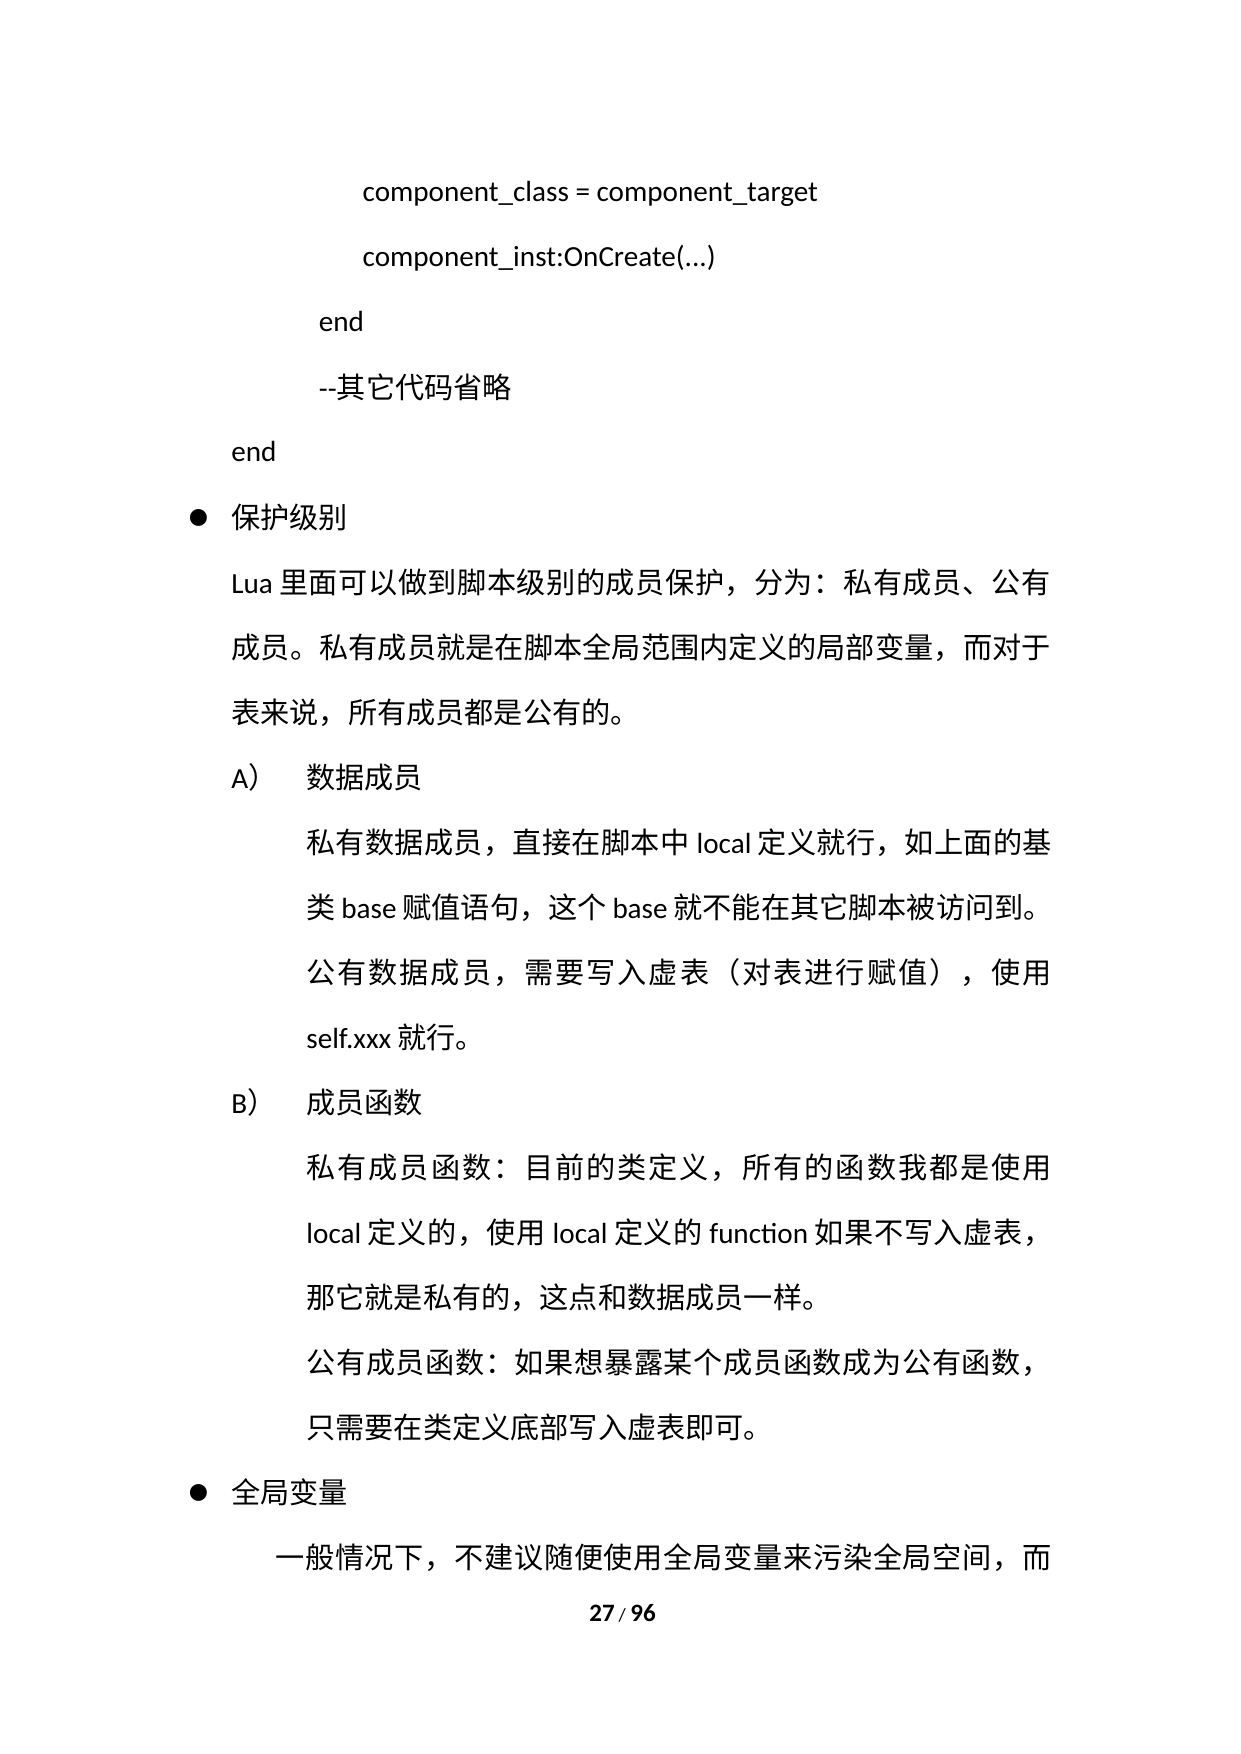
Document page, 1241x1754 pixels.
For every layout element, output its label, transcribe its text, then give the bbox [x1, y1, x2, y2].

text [231, 1523, 1053, 1588]
list end [231, 288, 1053, 353]
list 全局变量 [187, 1458, 1053, 1523]
list --其它代码省略 [231, 353, 1053, 418]
list end [231, 418, 1053, 483]
list component_class = component_target [231, 158, 1053, 223]
list component_inst:OnCreate(...) [231, 223, 1053, 288]
list 数据成员 [231, 743, 1053, 808]
list 私有成员函数：目前的类定义，所有的函数我都是使用local定义的，使用local定义的function如果不写入虚表，那它就是私有的，这点和数据成员一样。 [306, 1133, 1053, 1328]
list Lua里面可以做到脚本级别的成员保护，分为：私有成员、公有成员。私有成员就是在脚本全局范围内定义的局部变量，而对于表来说，所有成员都是公有的。 [231, 548, 1053, 743]
list 私有数据成员，直接在脚本中local定义就行，如上面的基类base赋值语句，这个base就不能在其它脚本被访问到。 [306, 808, 1053, 938]
list 保护级别 [187, 483, 1053, 548]
list 公有数据成员，需要写入虚表（对表进行赋值），使用self.xxx就行。 [306, 938, 1053, 1068]
list 公有成员函数：如果想暴露某个成员函数成为公有函数，只需要在类定义底部写入虚表即可。 [306, 1328, 1053, 1458]
list 成员函数 [231, 1068, 1053, 1133]
